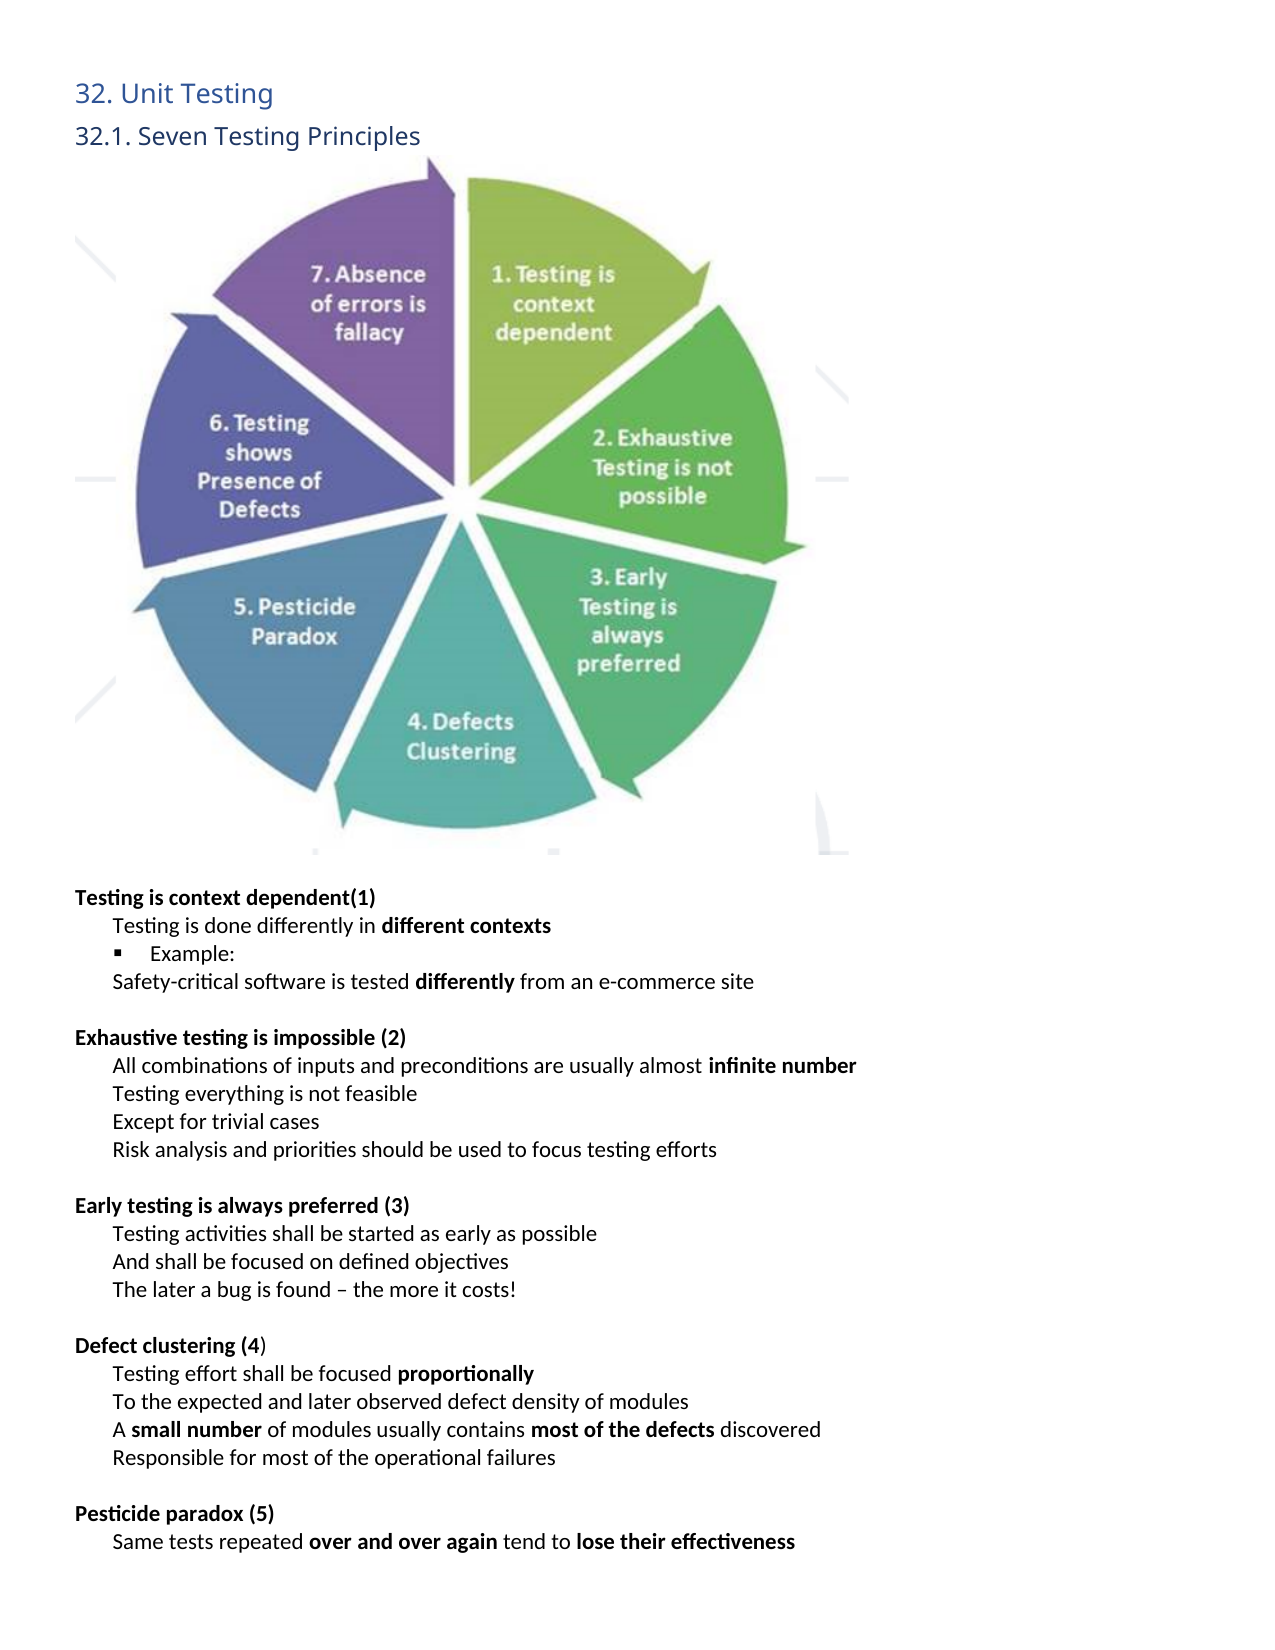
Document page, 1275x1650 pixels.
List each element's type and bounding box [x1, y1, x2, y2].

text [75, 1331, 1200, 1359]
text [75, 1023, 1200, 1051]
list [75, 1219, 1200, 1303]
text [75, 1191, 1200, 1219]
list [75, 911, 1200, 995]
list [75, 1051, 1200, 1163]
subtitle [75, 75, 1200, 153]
picture [75, 155, 849, 855]
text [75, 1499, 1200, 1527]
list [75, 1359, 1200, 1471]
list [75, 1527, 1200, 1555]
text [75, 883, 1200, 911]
